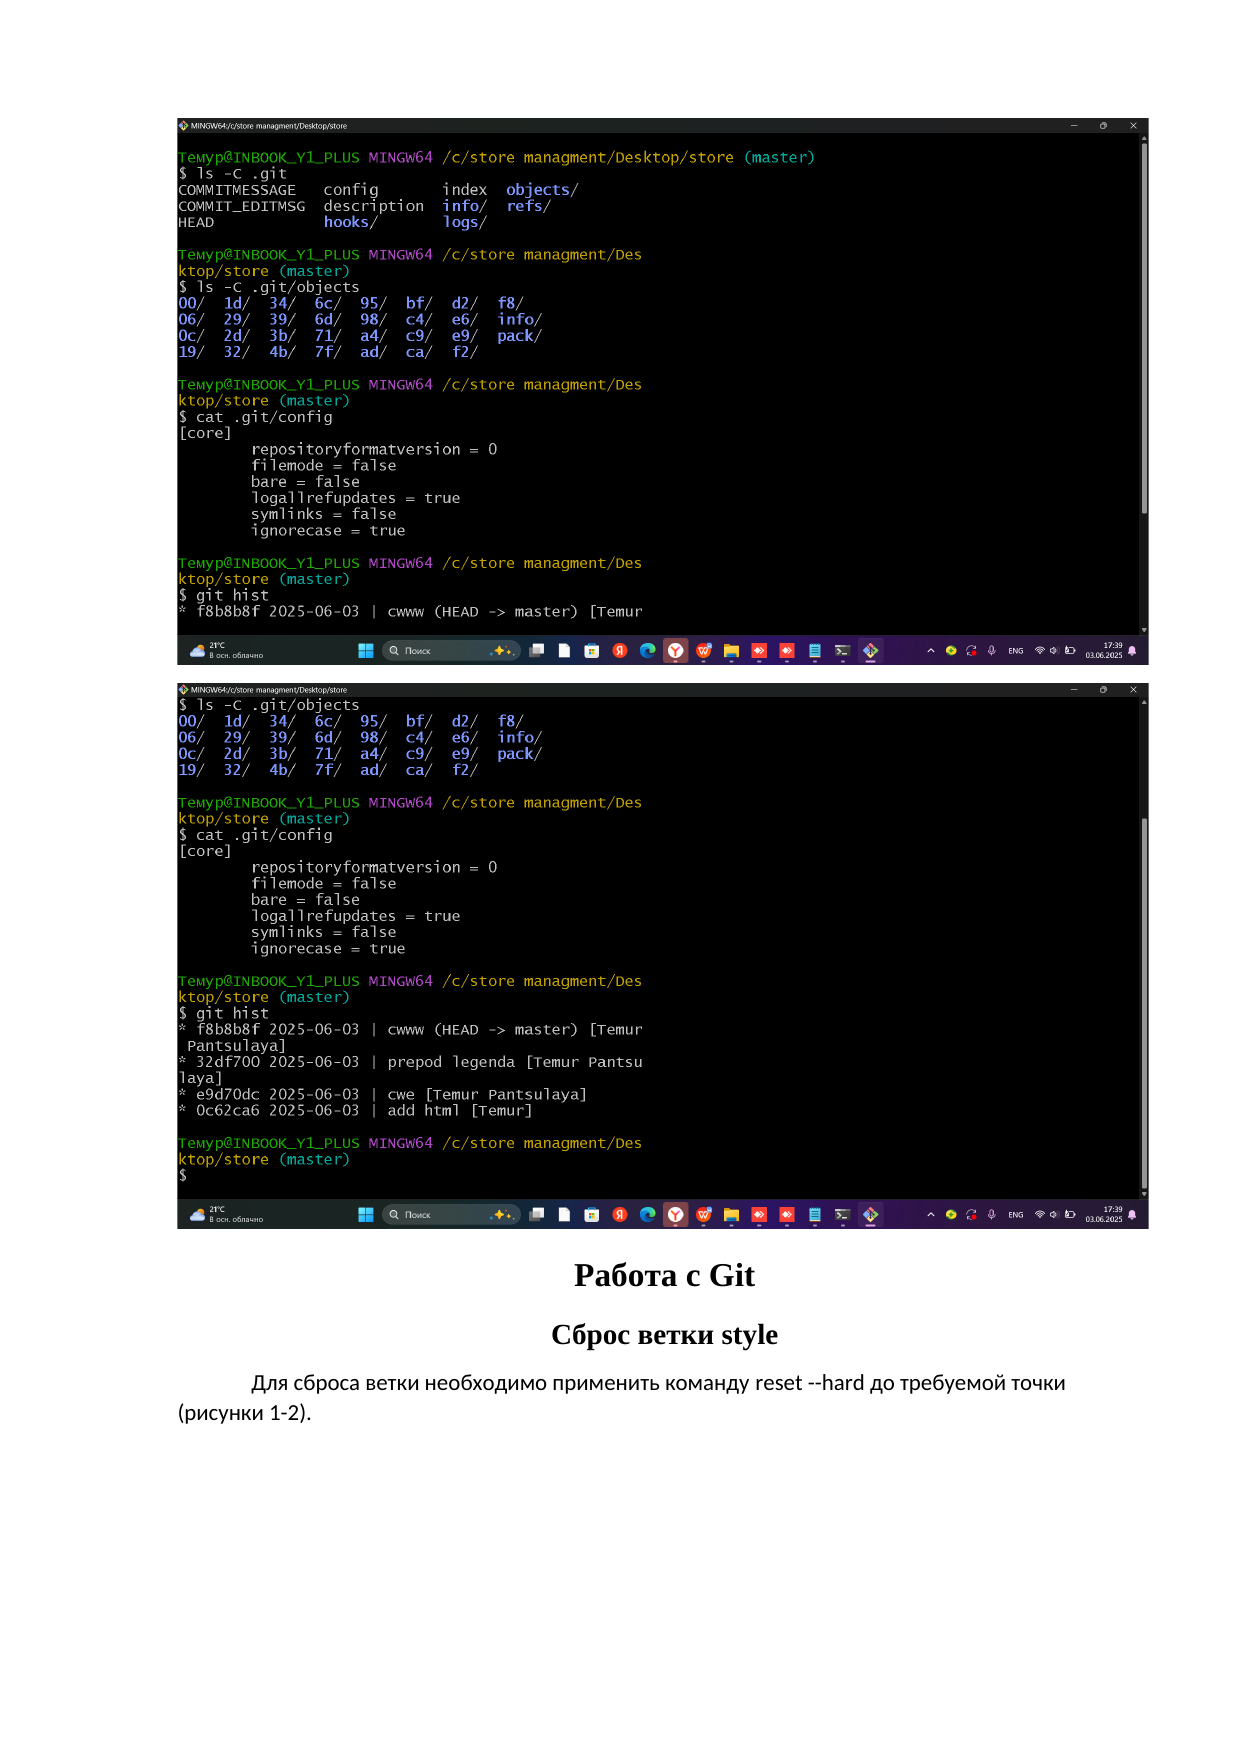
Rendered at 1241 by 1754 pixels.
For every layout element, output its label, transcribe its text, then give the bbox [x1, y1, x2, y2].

picture [177, 118, 1149, 665]
subtitle Работа с Git [177, 1256, 1152, 1294]
picture [177, 683, 1149, 1229]
subtitle Сброс ветки style [177, 1317, 1152, 1351]
text Для сброса ветки необходимо применить команду reset --hard до требуемой точки (рисунки 1-2). [177, 1368, 1152, 1426]
